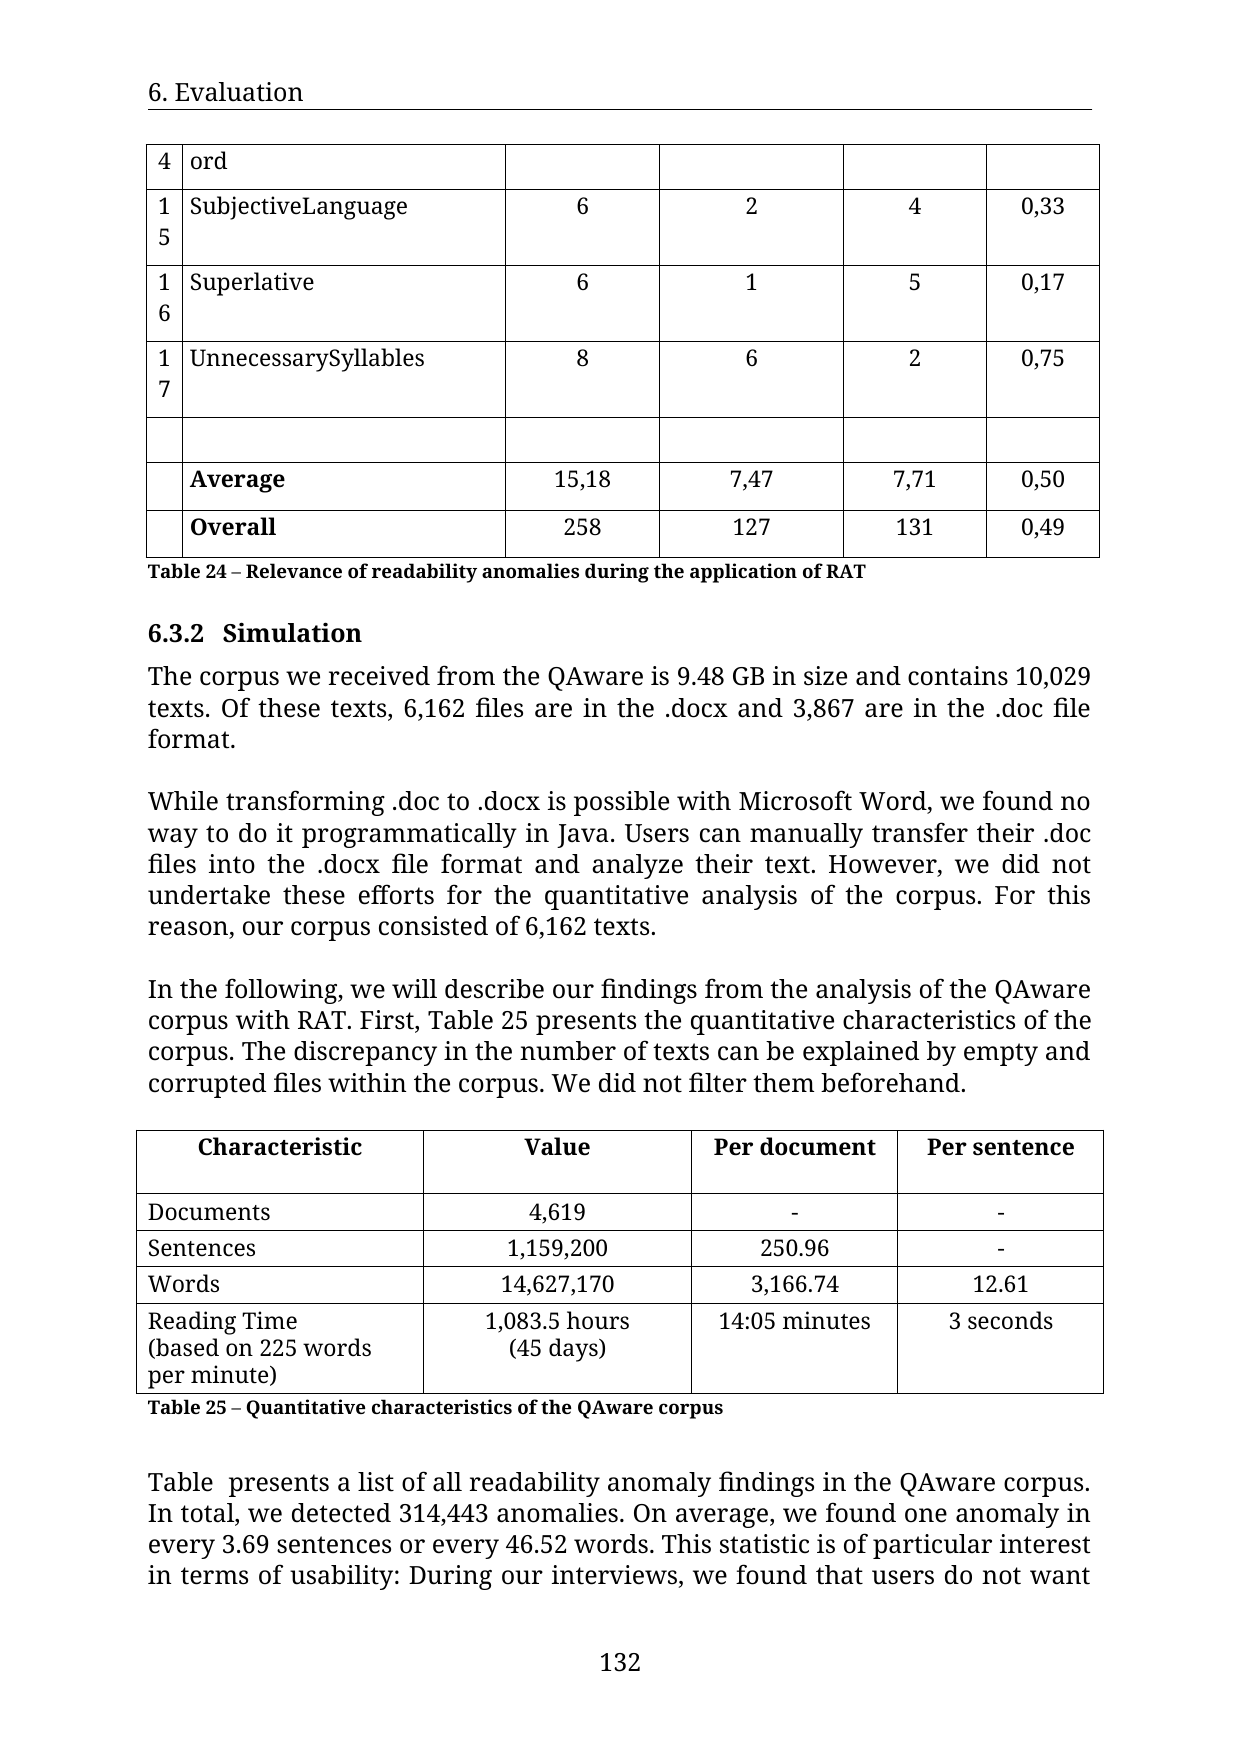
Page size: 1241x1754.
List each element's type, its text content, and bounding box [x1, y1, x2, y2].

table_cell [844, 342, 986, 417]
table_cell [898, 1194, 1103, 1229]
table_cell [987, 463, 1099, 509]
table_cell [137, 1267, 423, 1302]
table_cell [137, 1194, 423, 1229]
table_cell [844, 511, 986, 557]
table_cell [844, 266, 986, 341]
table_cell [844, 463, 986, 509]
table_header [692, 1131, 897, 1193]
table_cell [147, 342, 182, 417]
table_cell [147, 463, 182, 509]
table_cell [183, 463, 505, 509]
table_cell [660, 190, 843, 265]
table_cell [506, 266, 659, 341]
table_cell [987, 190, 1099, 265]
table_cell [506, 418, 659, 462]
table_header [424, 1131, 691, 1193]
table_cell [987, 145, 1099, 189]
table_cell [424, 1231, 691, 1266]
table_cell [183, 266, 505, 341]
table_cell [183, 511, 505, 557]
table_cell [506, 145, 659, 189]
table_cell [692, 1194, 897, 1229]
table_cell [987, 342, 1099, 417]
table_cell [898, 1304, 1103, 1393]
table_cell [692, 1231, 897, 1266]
subtitle Simulation [148, 617, 1092, 648]
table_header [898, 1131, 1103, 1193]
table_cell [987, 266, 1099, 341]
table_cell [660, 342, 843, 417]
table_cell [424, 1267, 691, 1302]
text Table 24 – Relevance of readability anomalies during the application of RAT [148, 558, 1092, 584]
text In the following, we will describe our findings from the analysis of the QAware corpus with RAT. First, Table 25 presents the quantitative characteristics of the corpus. The discrepancy in the number of texts can be explained by empty and corrupted files within the corpus. We did not filter them beforehand. [148, 973, 1092, 1098]
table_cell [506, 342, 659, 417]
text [148, 1466, 1092, 1591]
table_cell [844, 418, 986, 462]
text The corpus we received from the QAware is 9.48 GB in size and contains 10,029 texts. Of these texts, 6,162 files are in the .docx and 3,867 are in the .doc file format. [148, 661, 1092, 754]
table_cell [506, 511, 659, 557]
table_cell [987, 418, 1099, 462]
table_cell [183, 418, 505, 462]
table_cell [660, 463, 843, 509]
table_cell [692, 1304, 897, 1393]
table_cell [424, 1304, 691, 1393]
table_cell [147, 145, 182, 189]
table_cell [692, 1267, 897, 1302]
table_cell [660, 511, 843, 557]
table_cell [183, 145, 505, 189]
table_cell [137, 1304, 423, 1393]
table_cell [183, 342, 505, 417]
text While transforming .doc to .docx is possible with Microsoft Word, we found no way to do it programmatically in Java. Users can manually transfer their .doc files into the .docx file format and analyze their text. However, we did not undertake these efforts for the quantitative analysis of the corpus. For this reason, our corpus consisted of 6,162 texts. [148, 786, 1092, 942]
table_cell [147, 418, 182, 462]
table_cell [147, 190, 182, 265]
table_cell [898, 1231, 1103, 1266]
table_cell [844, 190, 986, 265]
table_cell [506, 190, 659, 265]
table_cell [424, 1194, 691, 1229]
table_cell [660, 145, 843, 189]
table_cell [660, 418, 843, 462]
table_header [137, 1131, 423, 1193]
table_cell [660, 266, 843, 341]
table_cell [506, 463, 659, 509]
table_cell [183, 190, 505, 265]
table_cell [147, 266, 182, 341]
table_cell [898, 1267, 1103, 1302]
text Table 25 – Quantitative characteristics of the QAware corpus [148, 1394, 1092, 1445]
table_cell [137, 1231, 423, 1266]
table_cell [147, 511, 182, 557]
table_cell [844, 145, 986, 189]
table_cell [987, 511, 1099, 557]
